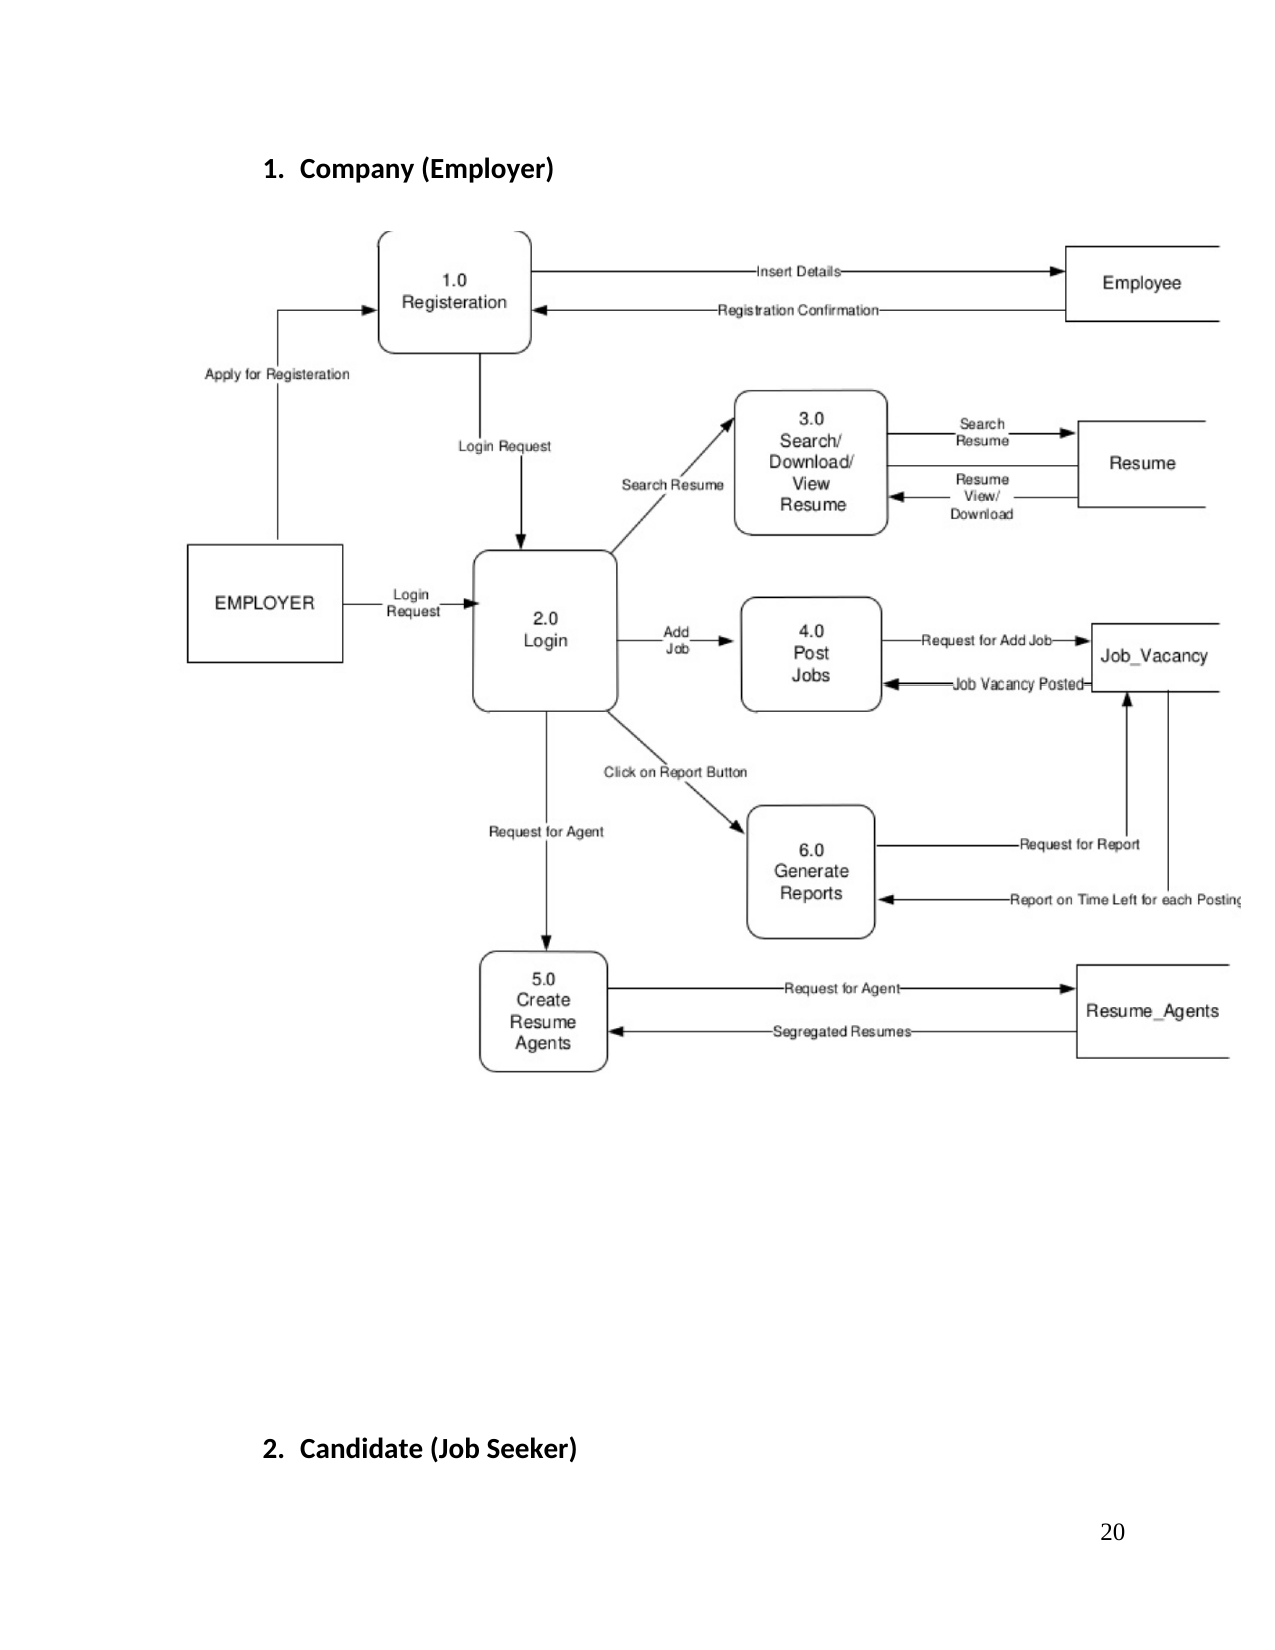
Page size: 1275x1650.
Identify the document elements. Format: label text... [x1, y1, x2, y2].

list Company (Employer) [262, 150, 1125, 186]
list Candidate (Job Seeker) [262, 1430, 1125, 1466]
picture [166, 231, 1241, 1156]
